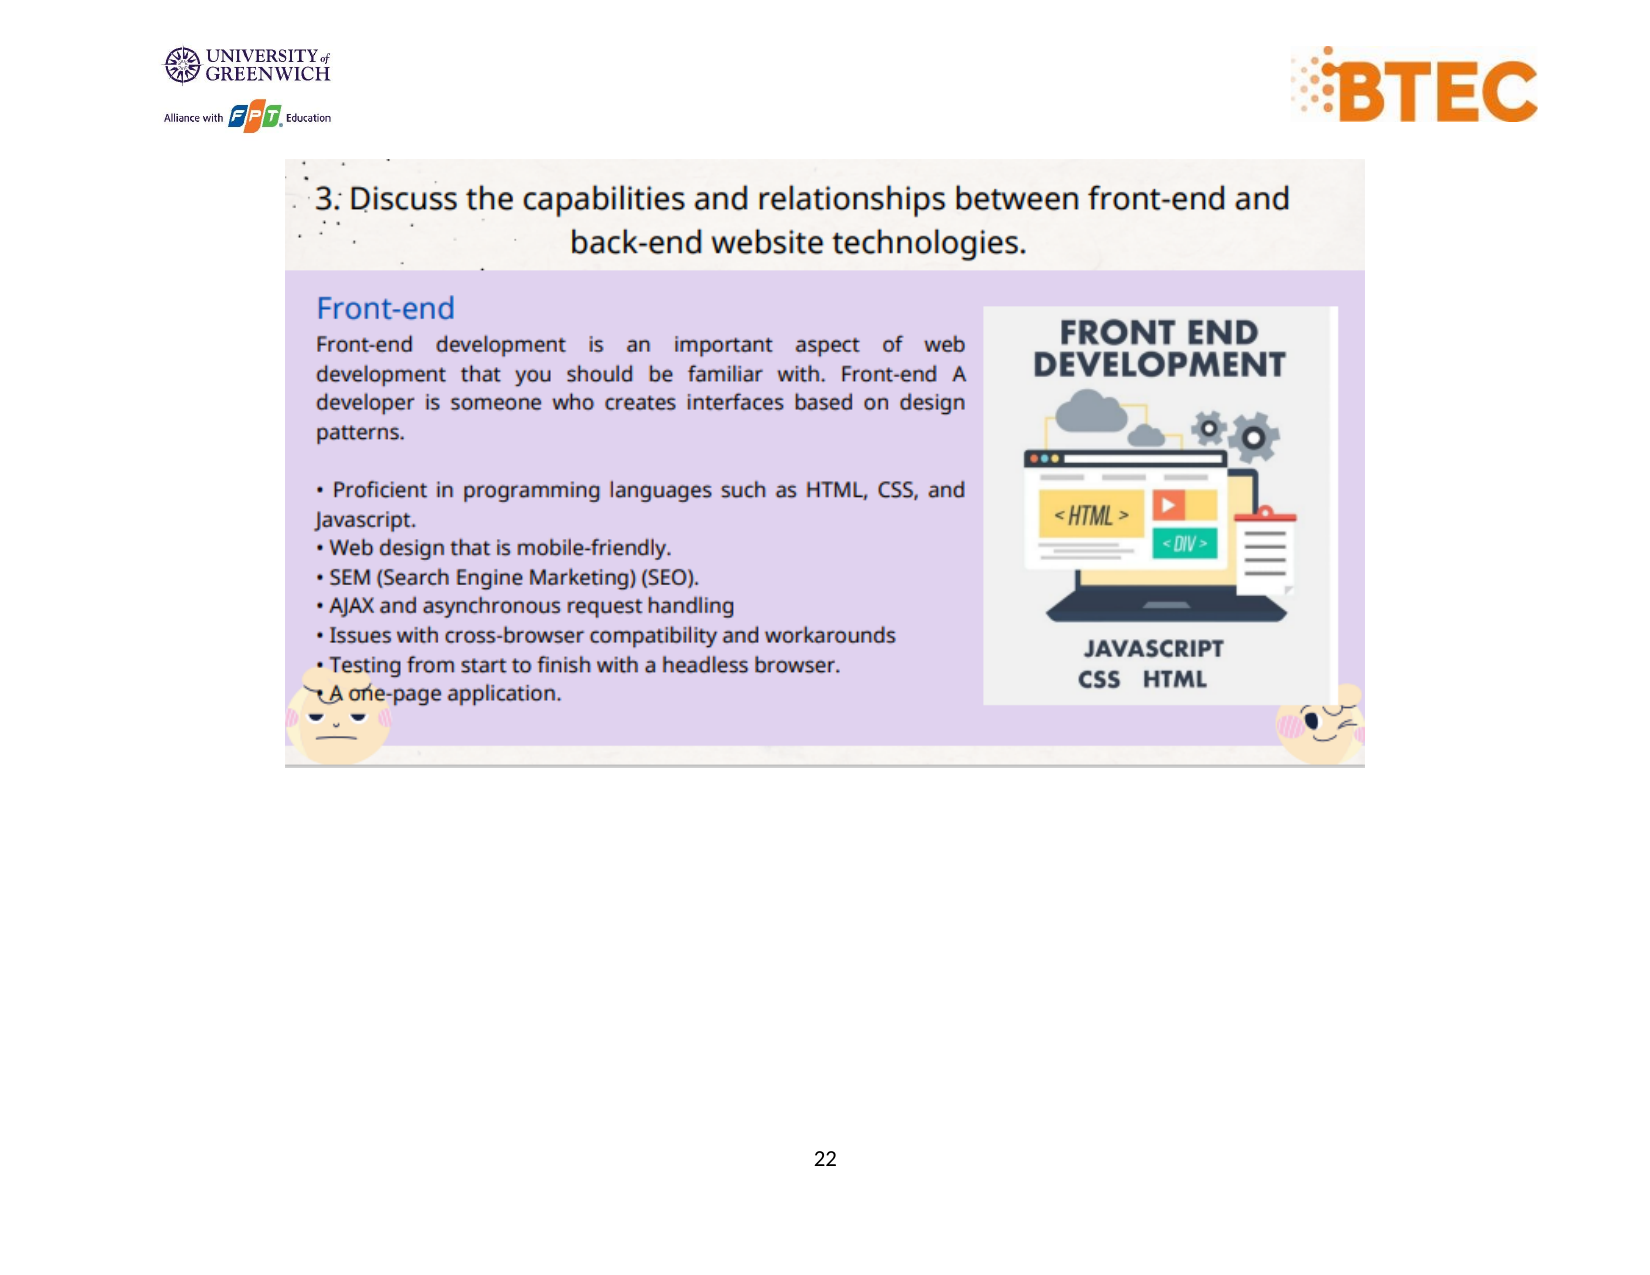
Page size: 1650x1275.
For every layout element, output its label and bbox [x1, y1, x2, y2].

picture [285, 159, 1365, 768]
picture [1290, 46, 1538, 122]
picture [150, 32, 343, 144]
